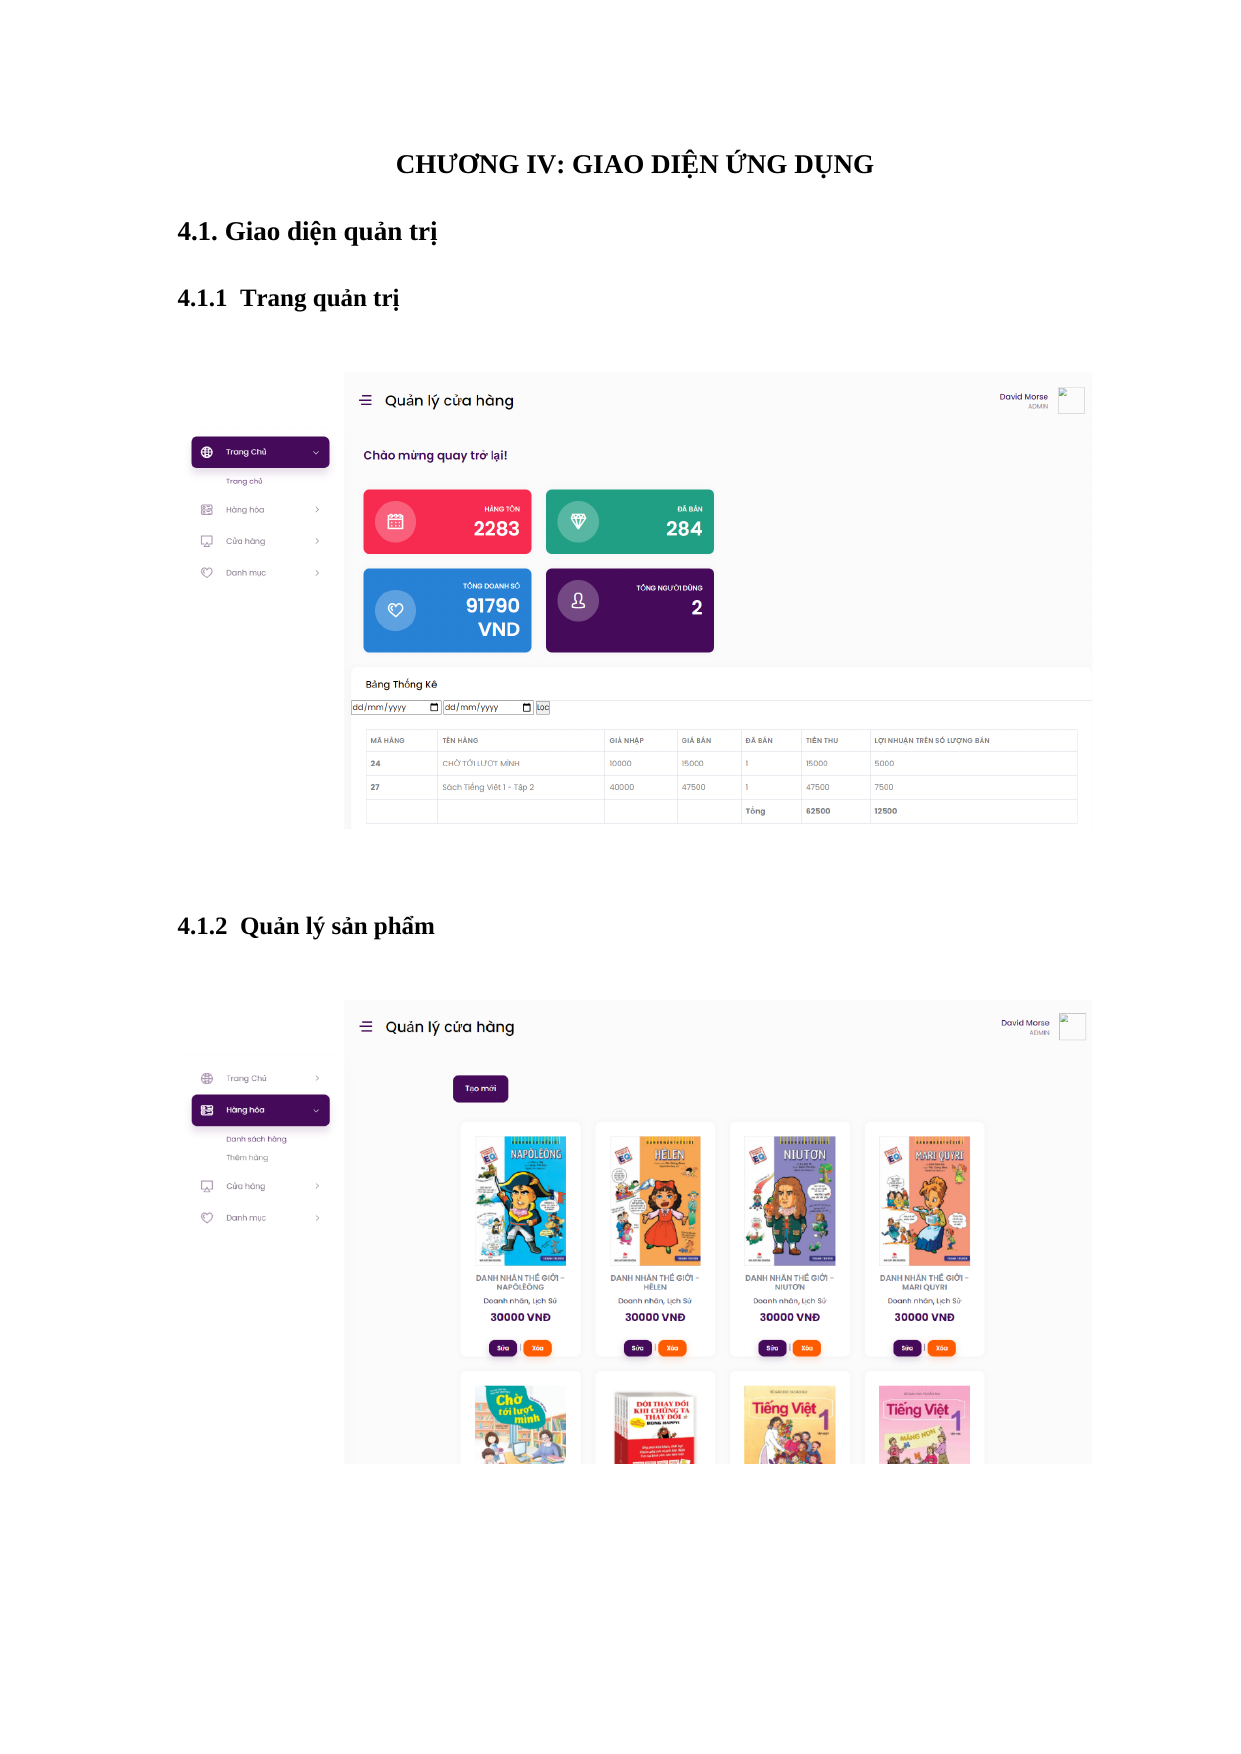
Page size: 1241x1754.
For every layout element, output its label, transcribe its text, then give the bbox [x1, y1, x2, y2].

picture [177, 1000, 1093, 1464]
subtitle CHƯƠNG IV: GIAO DIỆN ỨNG DỤNG [177, 148, 1092, 179]
subtitle 4.1. Giao diện quản trị [177, 215, 1092, 246]
subtitle 4.1.1 Trang quản trị [177, 283, 1092, 311]
subtitle 4.1.2 Quản lý sản phẩm [177, 911, 1092, 940]
